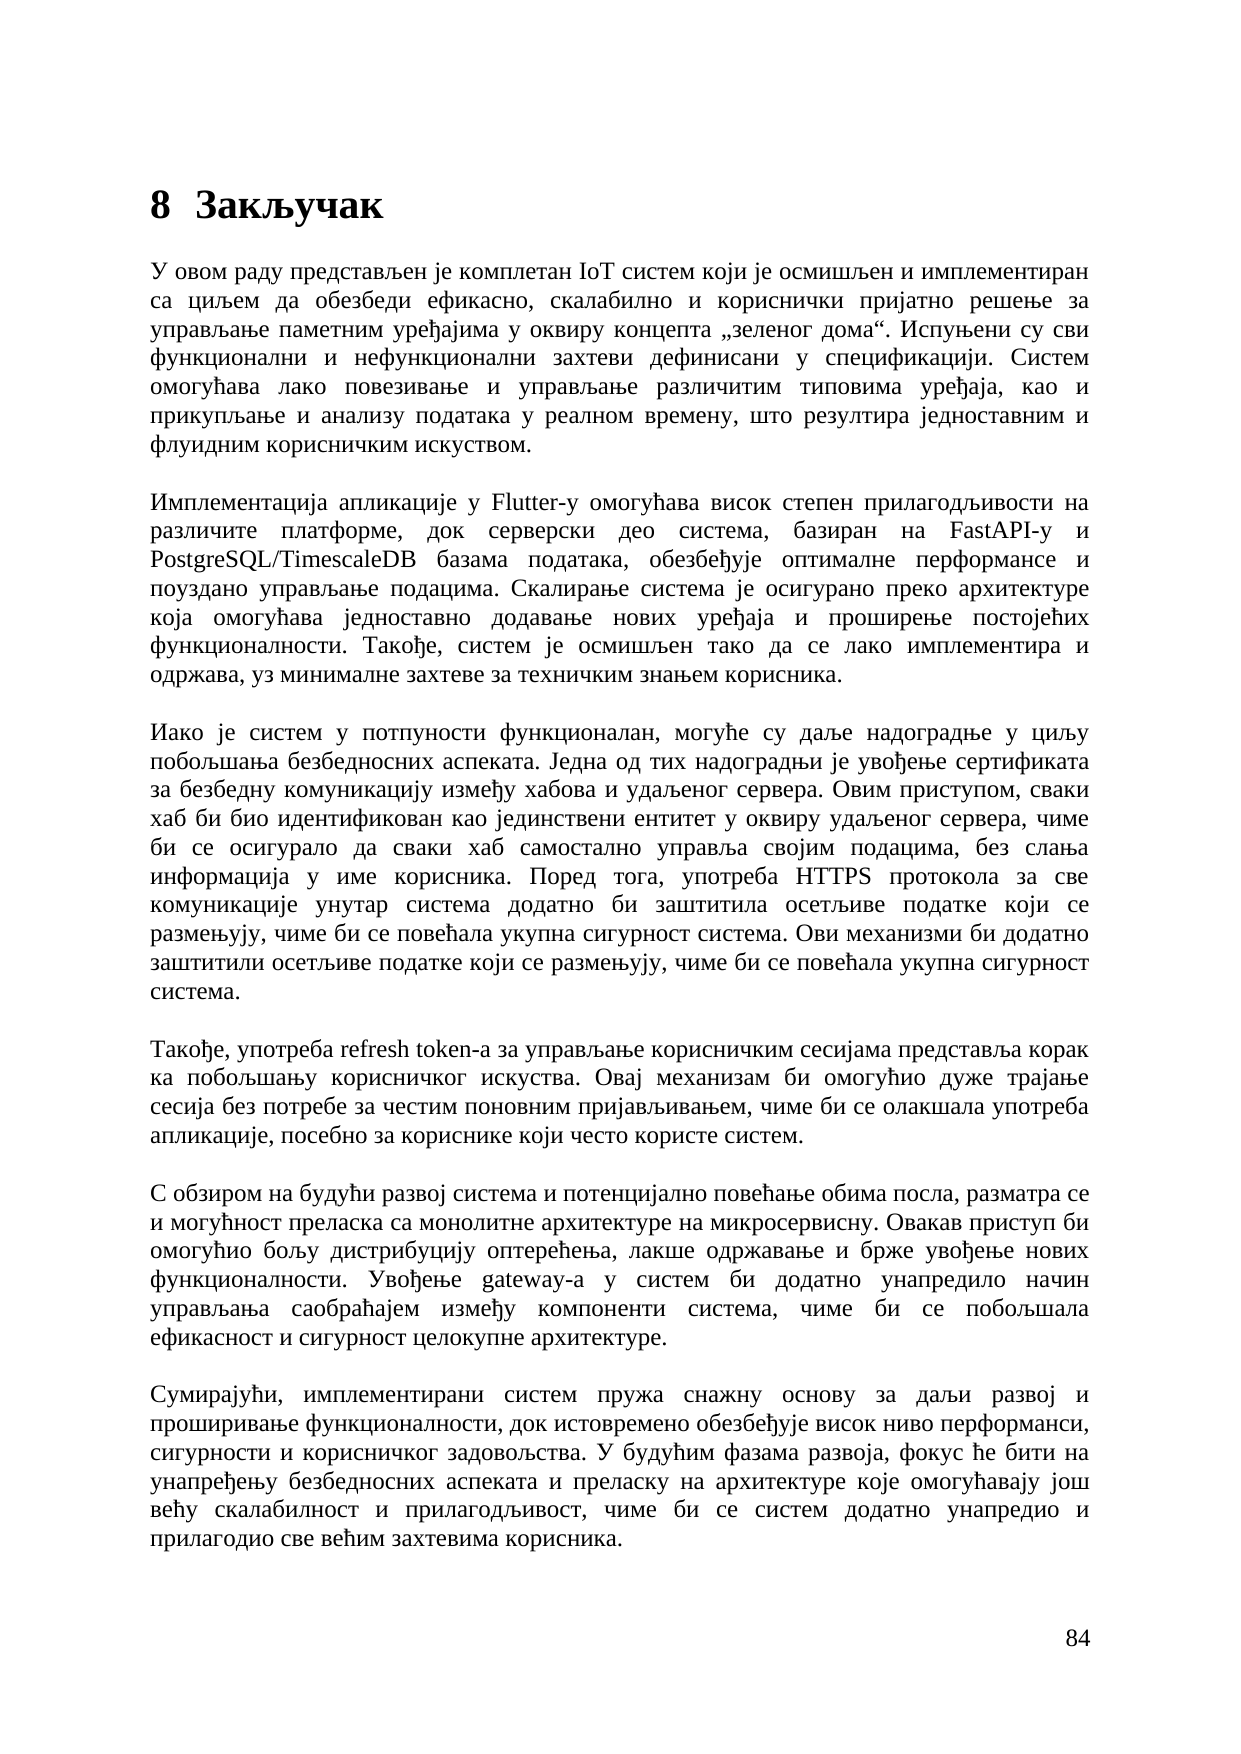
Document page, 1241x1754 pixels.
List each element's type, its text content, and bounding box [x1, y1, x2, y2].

subtitle Закључак [150, 179, 1090, 227]
text Сумирајући, имплементирани систем пружа снажну основу за даљи развој и проширивање функционалности, док истовремено обезбеђује висок ниво перформанси, сигурности и корисничког задовољства. У будућим фазама развоја, фокус ће бити на унапређењу безбедносних аспеката и преласку на архитектуре које омогућавају још већу скалабилност и прилагодљивост, чиме би се систем додатно унапредио и прилагодио све већим захтевима корисника. [150, 1379, 1090, 1552]
text Иако је систем у потпуности функционалан, могуће су даље надоградње у циљу побољшања безбедносних аспеката. Једна од тих надоградњи је увођење сертификата за безбедну комуникацију између хабова и удаљеног сервера. Овим приступом, сваки хаб би био идентификован као јединствени ентитет у оквиру удаљеног сервера, чиме би се осигурало да сваки хаб самостално управља својим подацима, без слања информација у име корисника. Поред тога, употреба HTTPS протокола за све комуникације унутар система додатно би заштитила осетљиве податке који се размењују, чиме би се повећала укупна сигурност система. Ови механизми би додатно заштитили осетљиве податке који се размењују, чиме би се повећала укупна сигурност система. [150, 717, 1090, 1004]
text Имплементација апликације у Flutter-у омогућава висок степен прилагодљивости на различите платформе, док серверски део система, базиран на FastAPI-у и PostgreSQL/TimescaleDB базама података, обезбеђује оптималне перформансе и поуздано управљање подацима. Скалирање система је осигурано преко архитектуре која омогућава једноставно додавање нових уређаја и проширење постојећих функционалности. Такође, систем је осмишљен тако да се лако имплементира и одржава, уз минималне захтеве за техничким знањем корисника. [150, 487, 1090, 688]
text У овом раду представљен је комплетан IoT систем који је осмишљен и имплементиран са циљем да обезбеди ефикасно, скалабилно и кориснички пријатно решење за управљање паметним уређајима у оквиру концепта „зеленог дома“. Испуњени су сви функционални и нефункционални захтеви дефинисани у спецификацији. Систем омогућава лако повезивање и управљање различитим типовима уређаја, као и прикупљање и анализу података у реалном времену, што резултира једноставним и флуидним корисничким искуством. [150, 256, 1090, 457]
text Такође, употреба refresh token-а за управљање корисничким сесијама представља корак ка побољшању корисничког искуства. Овај механизам би омогућио дуже трајање сесија без потребе за честим поновним пријављивањем, чиме би се олакшала употреба апликације, посебно за кориснике који често користе систем. [150, 1034, 1090, 1149]
text С обзиром на будући развој система и потенцијално повећање обима посла, разматра се и могућност преласка са монолитне архитектуре на микросервисну. Овакав приступ би омогућио бољу дистрибуцију оптерећења, лакше одржавање и брже увођење нових функционалности. Увођење gateway-а у систем би додатно унапредило начин управљања саобраћајем између компоненти система, чиме би се побољшала ефикасност и сигурност целокупне архитектуре. [150, 1178, 1090, 1350]
